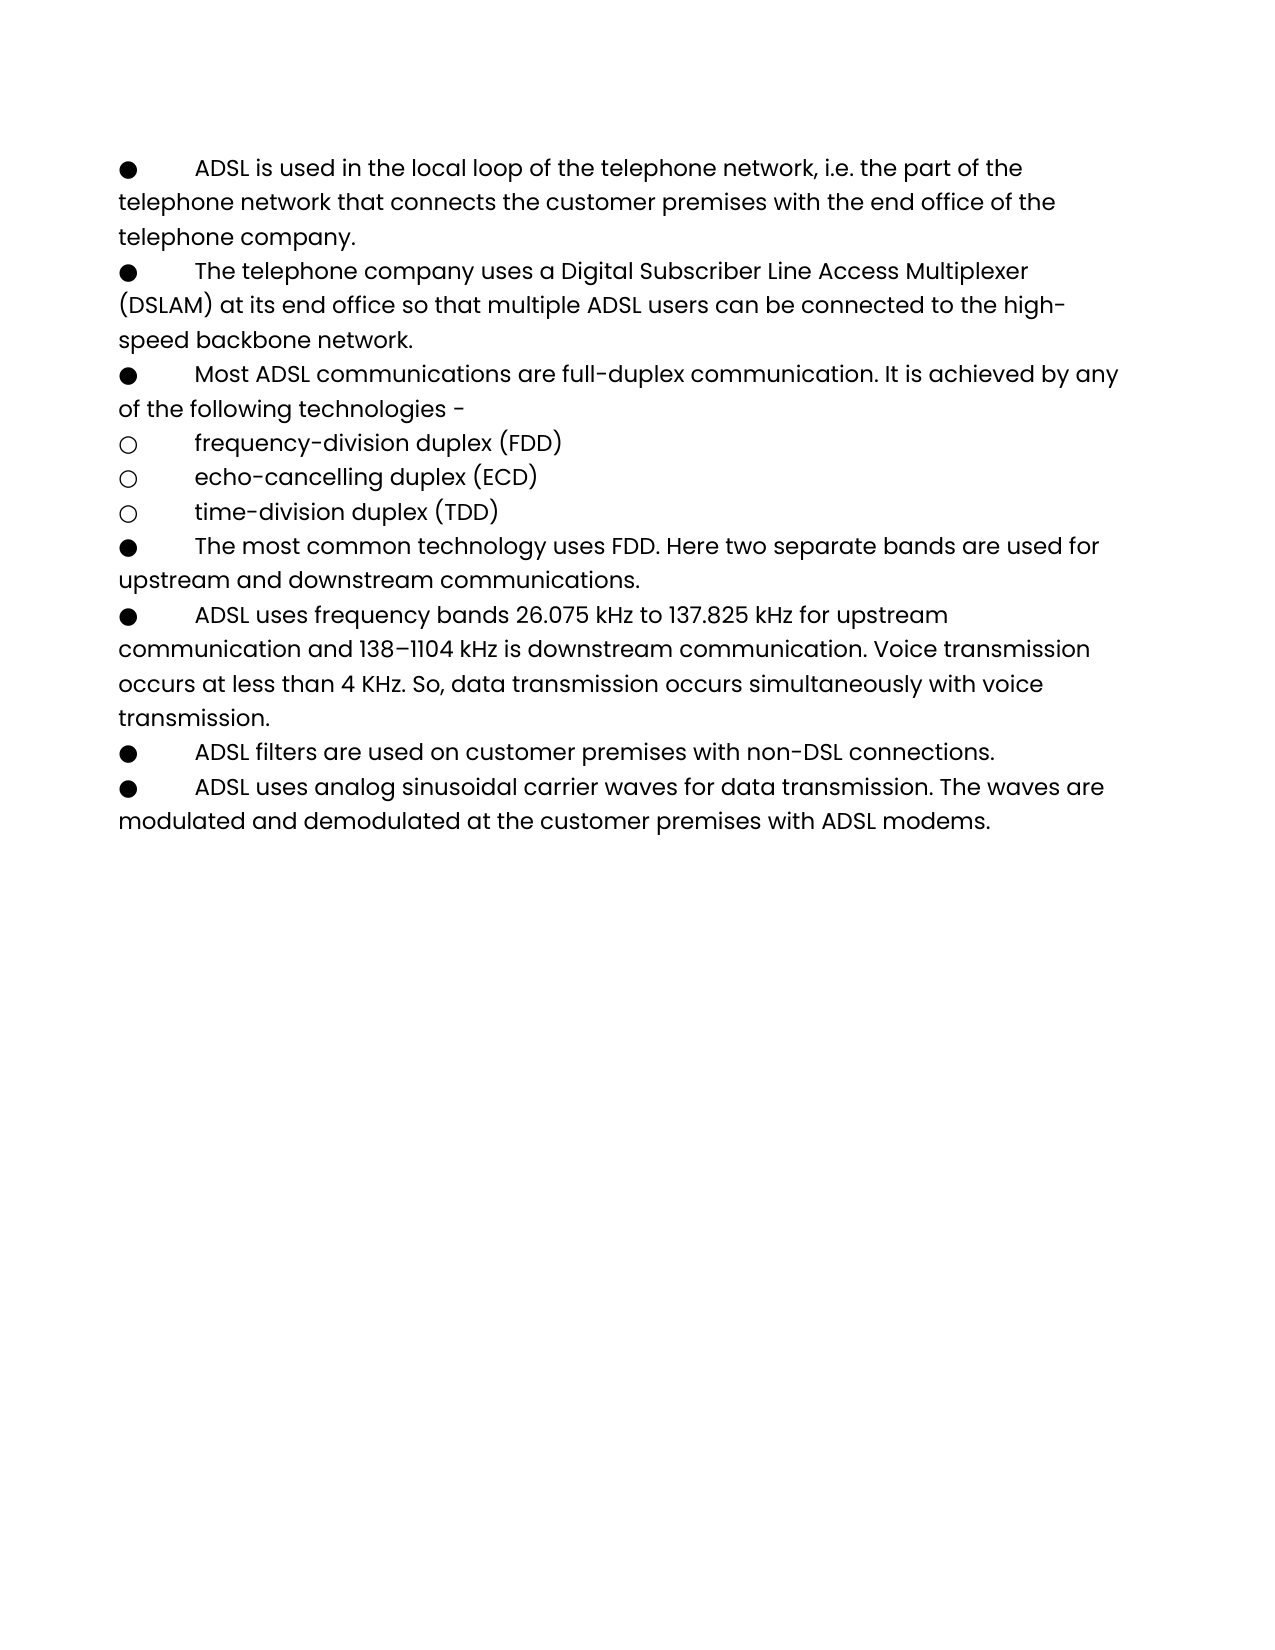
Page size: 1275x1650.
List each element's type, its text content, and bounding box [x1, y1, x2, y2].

list Most ADSL communications are full-duplex communication. It is achieved by any of the following technologies − [118, 356, 1125, 425]
list The most common technology uses FDD. Here two separate bands are used for upstream and downstream communications. [118, 528, 1125, 597]
list The telephone company uses a Digital Subscriber Line Access Multiplexer (DSLAM) at its end office so that multiple ADSL users can be connected to the high-speed backbone network. [118, 253, 1125, 356]
list ADSL is used in the local loop of the telephone network, i.e. the part of the telephone network that connects the customer premises with the end office of the telephone company. [118, 150, 1125, 253]
list ADSL uses analog sinusoidal carrier waves for data transmission. The waves are modulated and demodulated at the customer premises with ADSL modems. [118, 769, 1125, 837]
list echo-cancelling duplex (ECD) [118, 459, 1125, 494]
list ADSL uses frequency bands 26.075 kHz to 137.825 kHz for upstream communication and 138–1104 kHz is downstream communication. Voice transmission occurs at less than 4 KHz. So, data transmission occurs simultaneously with voice transmission. [118, 597, 1125, 734]
list frequency-division duplex (FDD) [118, 425, 1125, 459]
list time-division duplex (TDD) [118, 494, 1125, 528]
list ADSL filters are used on customer premises with non-DSL connections. [118, 734, 1125, 769]
